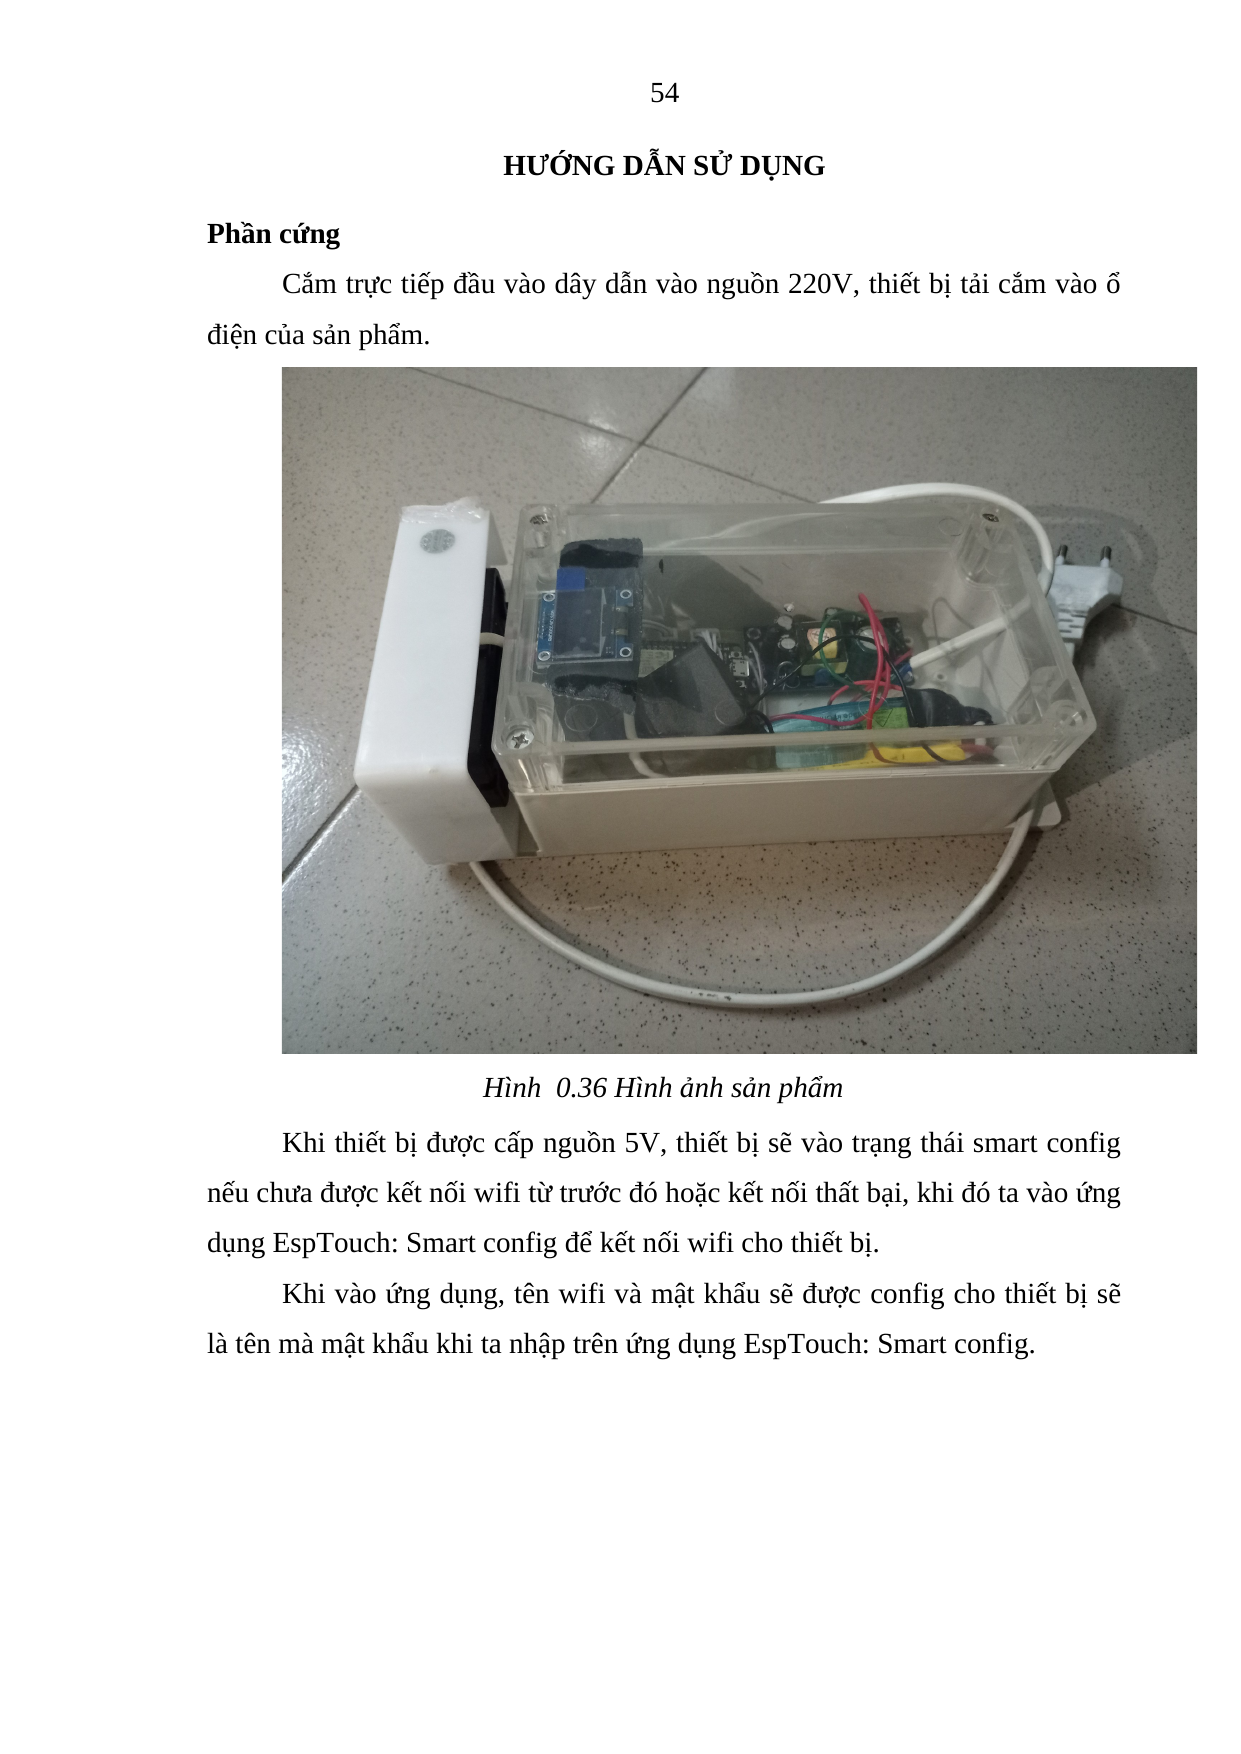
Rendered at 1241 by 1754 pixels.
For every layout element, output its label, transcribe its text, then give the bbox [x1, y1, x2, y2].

subtitle Phần cứng [207, 216, 1122, 250]
text Cắm trực tiếp đầu vào dây dẫn vào nguồn 220V, thiết bị tải cắm vào ổ điện của sản phẩm. [207, 267, 1122, 350]
text Khi vào ứng dụng, tên wifi và mật khẩu sẽ được config cho thiết bị sẽ là tên mà mật khẩu khi ta nhập trên ứng dụng EspTouch: Smart config. [207, 1276, 1122, 1360]
text Khi thiết bị được cấp nguồn 5V, thiết bị sẽ vào trạng thái smart config nếu chưa được kết nối wifi từ trước đó hoặc kết nối thất bại, khi đó ta vào ứng dụng EspTouch: Smart config để kết nối wifi cho thiết bị. [207, 1125, 1122, 1259]
picture [281, 367, 1198, 1054]
subtitle HƯỚNG DẪN SỬ DỤNG [207, 148, 1122, 181]
